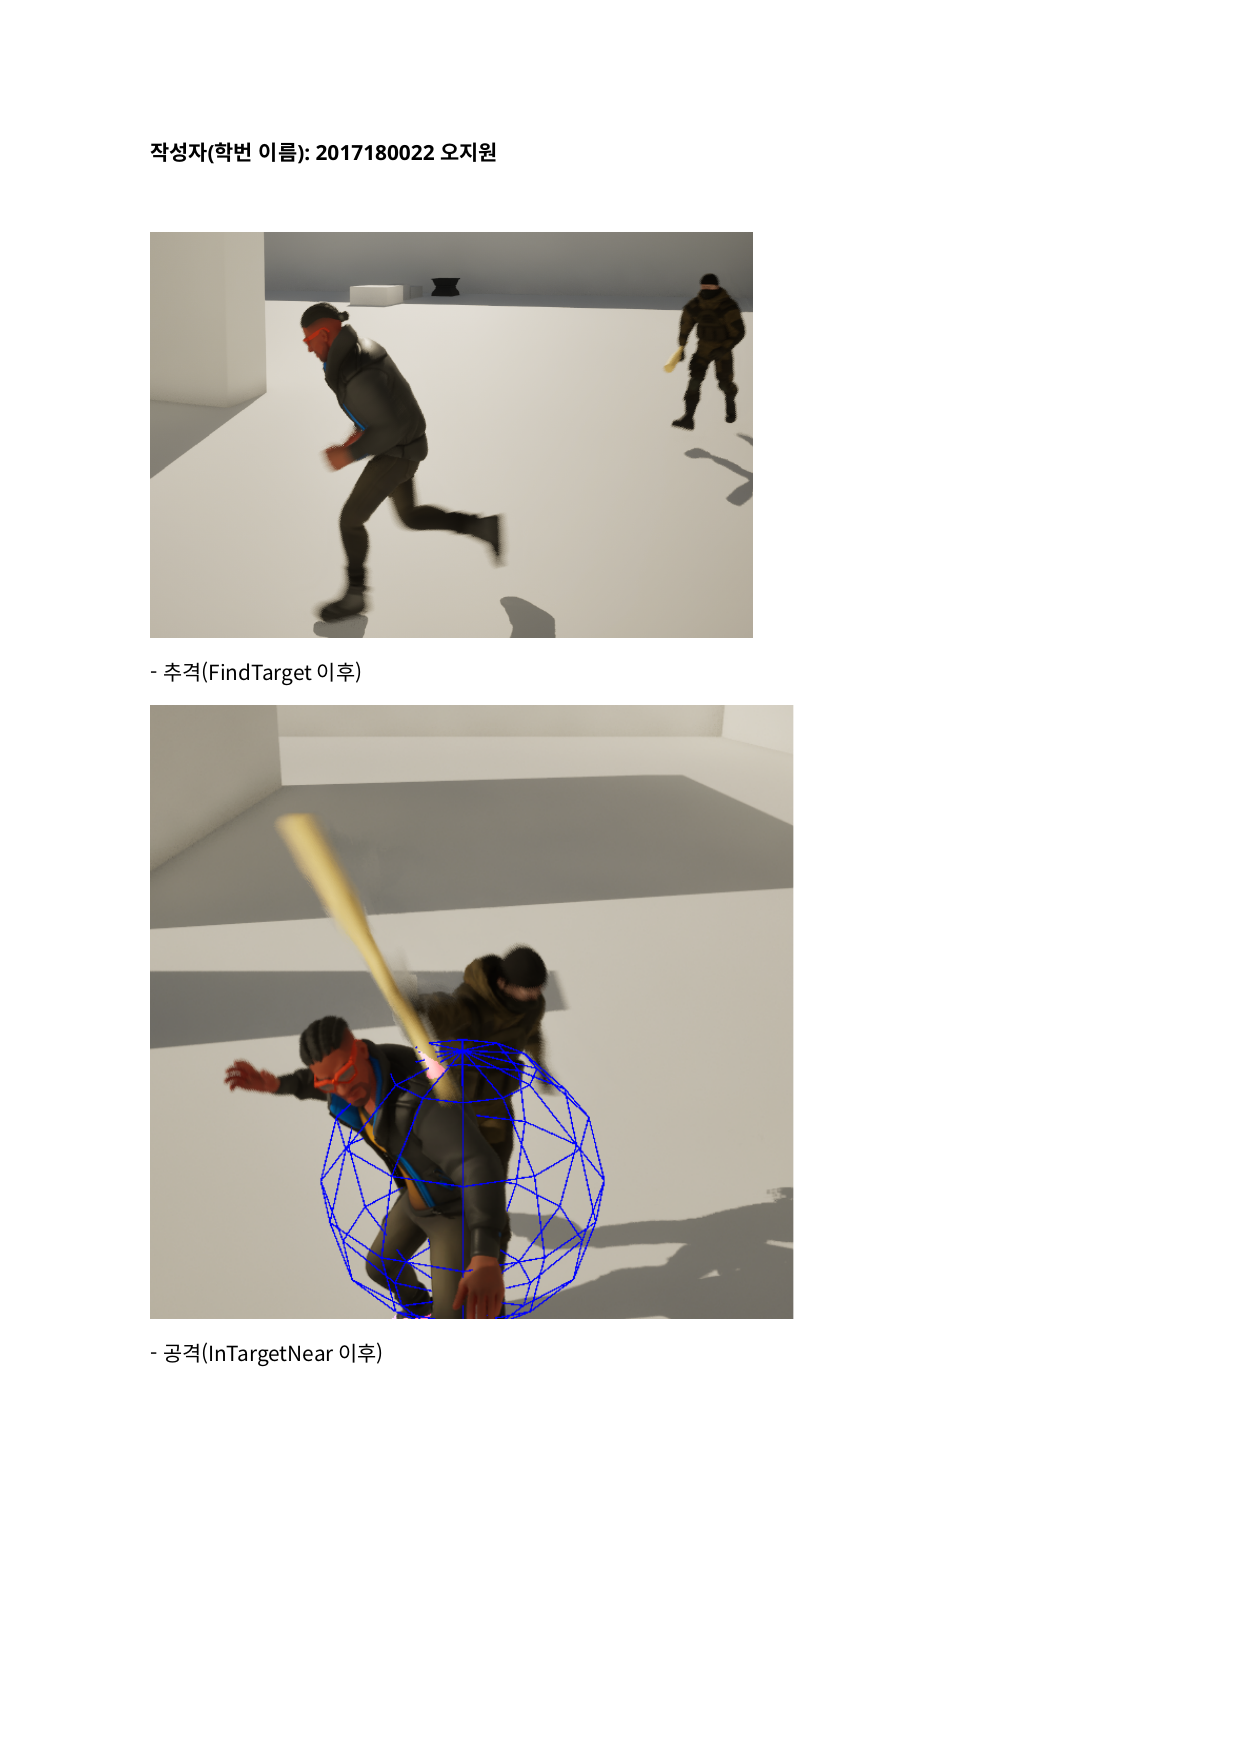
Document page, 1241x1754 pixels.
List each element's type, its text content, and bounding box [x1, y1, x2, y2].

text - 추격(FindTarget이후) [150, 656, 1090, 686]
text - 공격(InTargetNear이후) [150, 1337, 1090, 1367]
